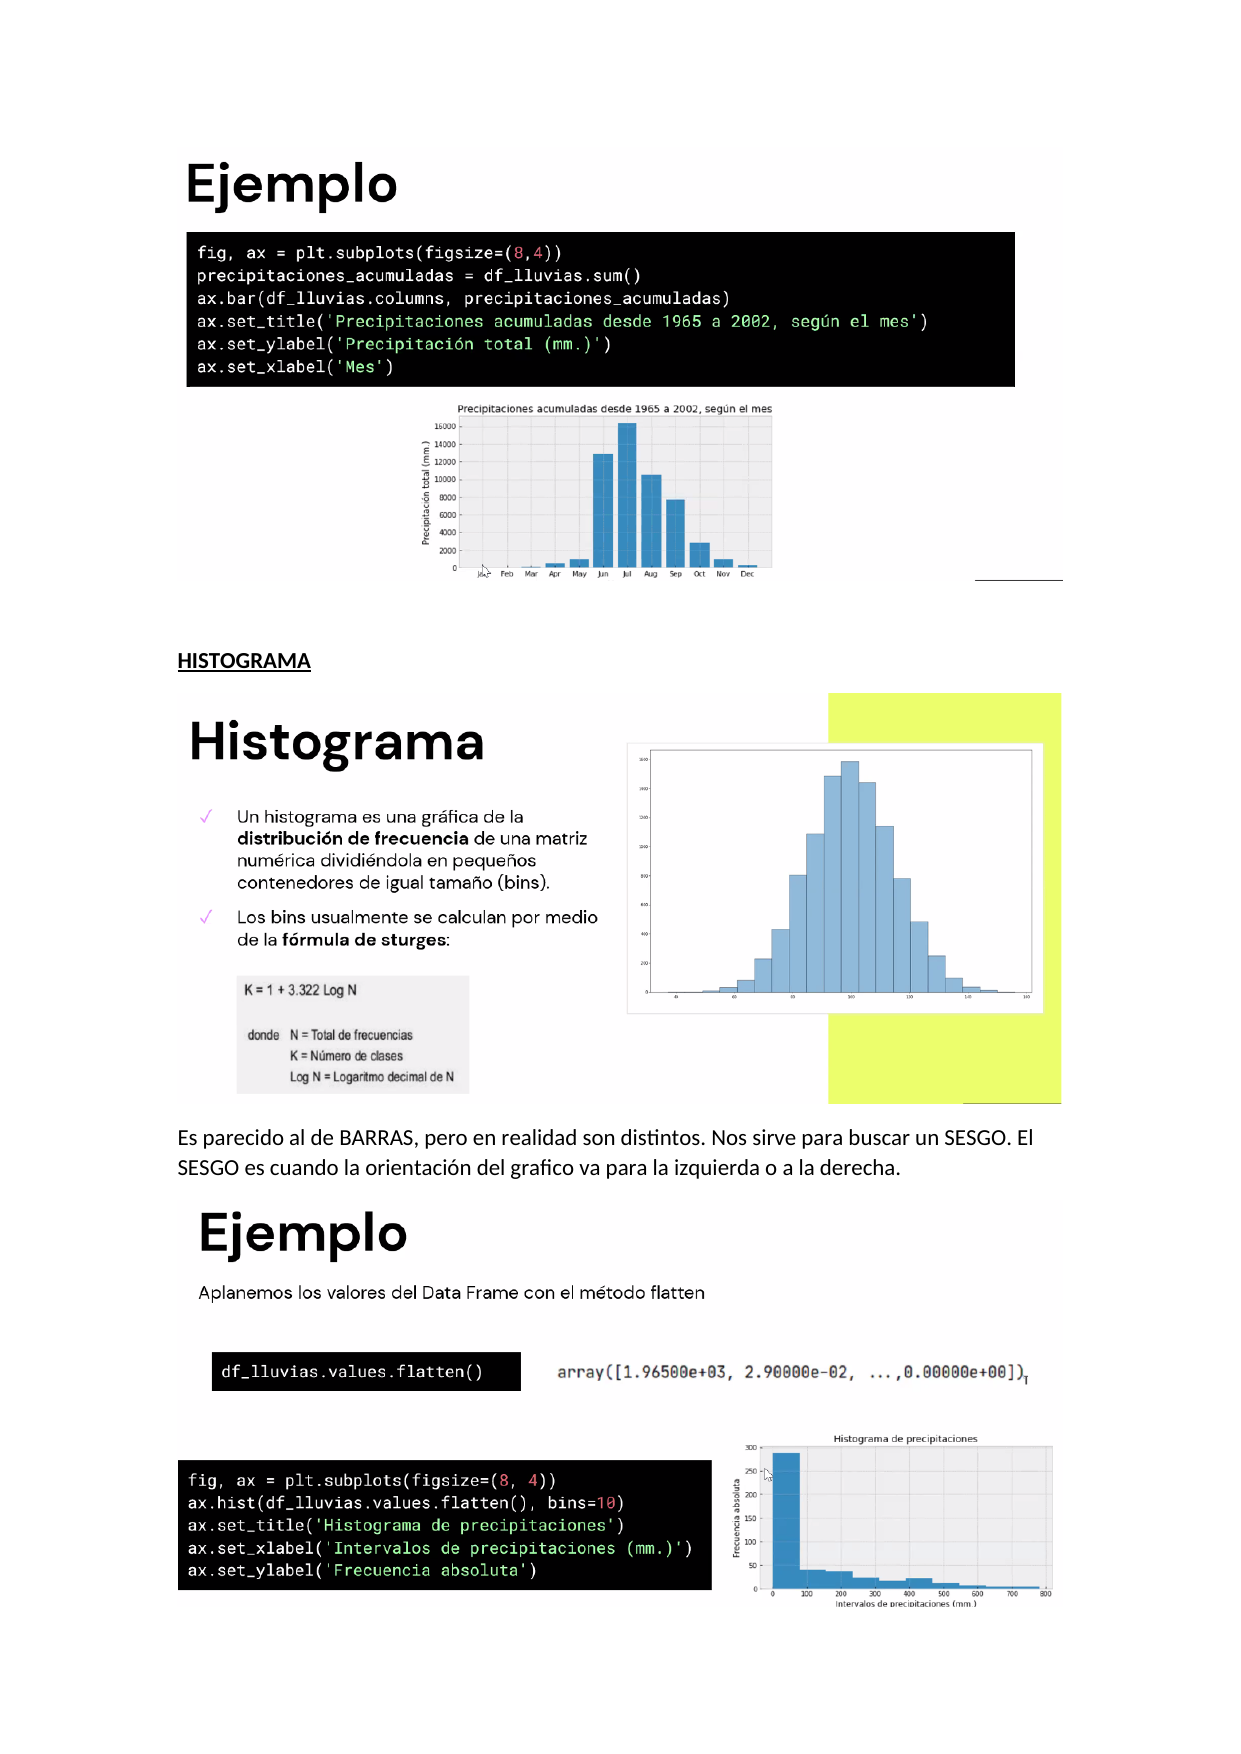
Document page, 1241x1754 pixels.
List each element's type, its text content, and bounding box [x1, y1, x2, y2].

picture [177, 147, 1063, 581]
picture [177, 693, 1062, 1104]
text Es parecido al de BARRAS, pero en realidad son distintos. Nos sirve para buscar un SESGO. El SESGO es cuando la orientación del grafico va para la izquierda o a la derecha. [177, 1123, 1063, 1181]
picture [177, 1200, 1063, 1607]
text HISTOGRAMA [177, 646, 1063, 674]
